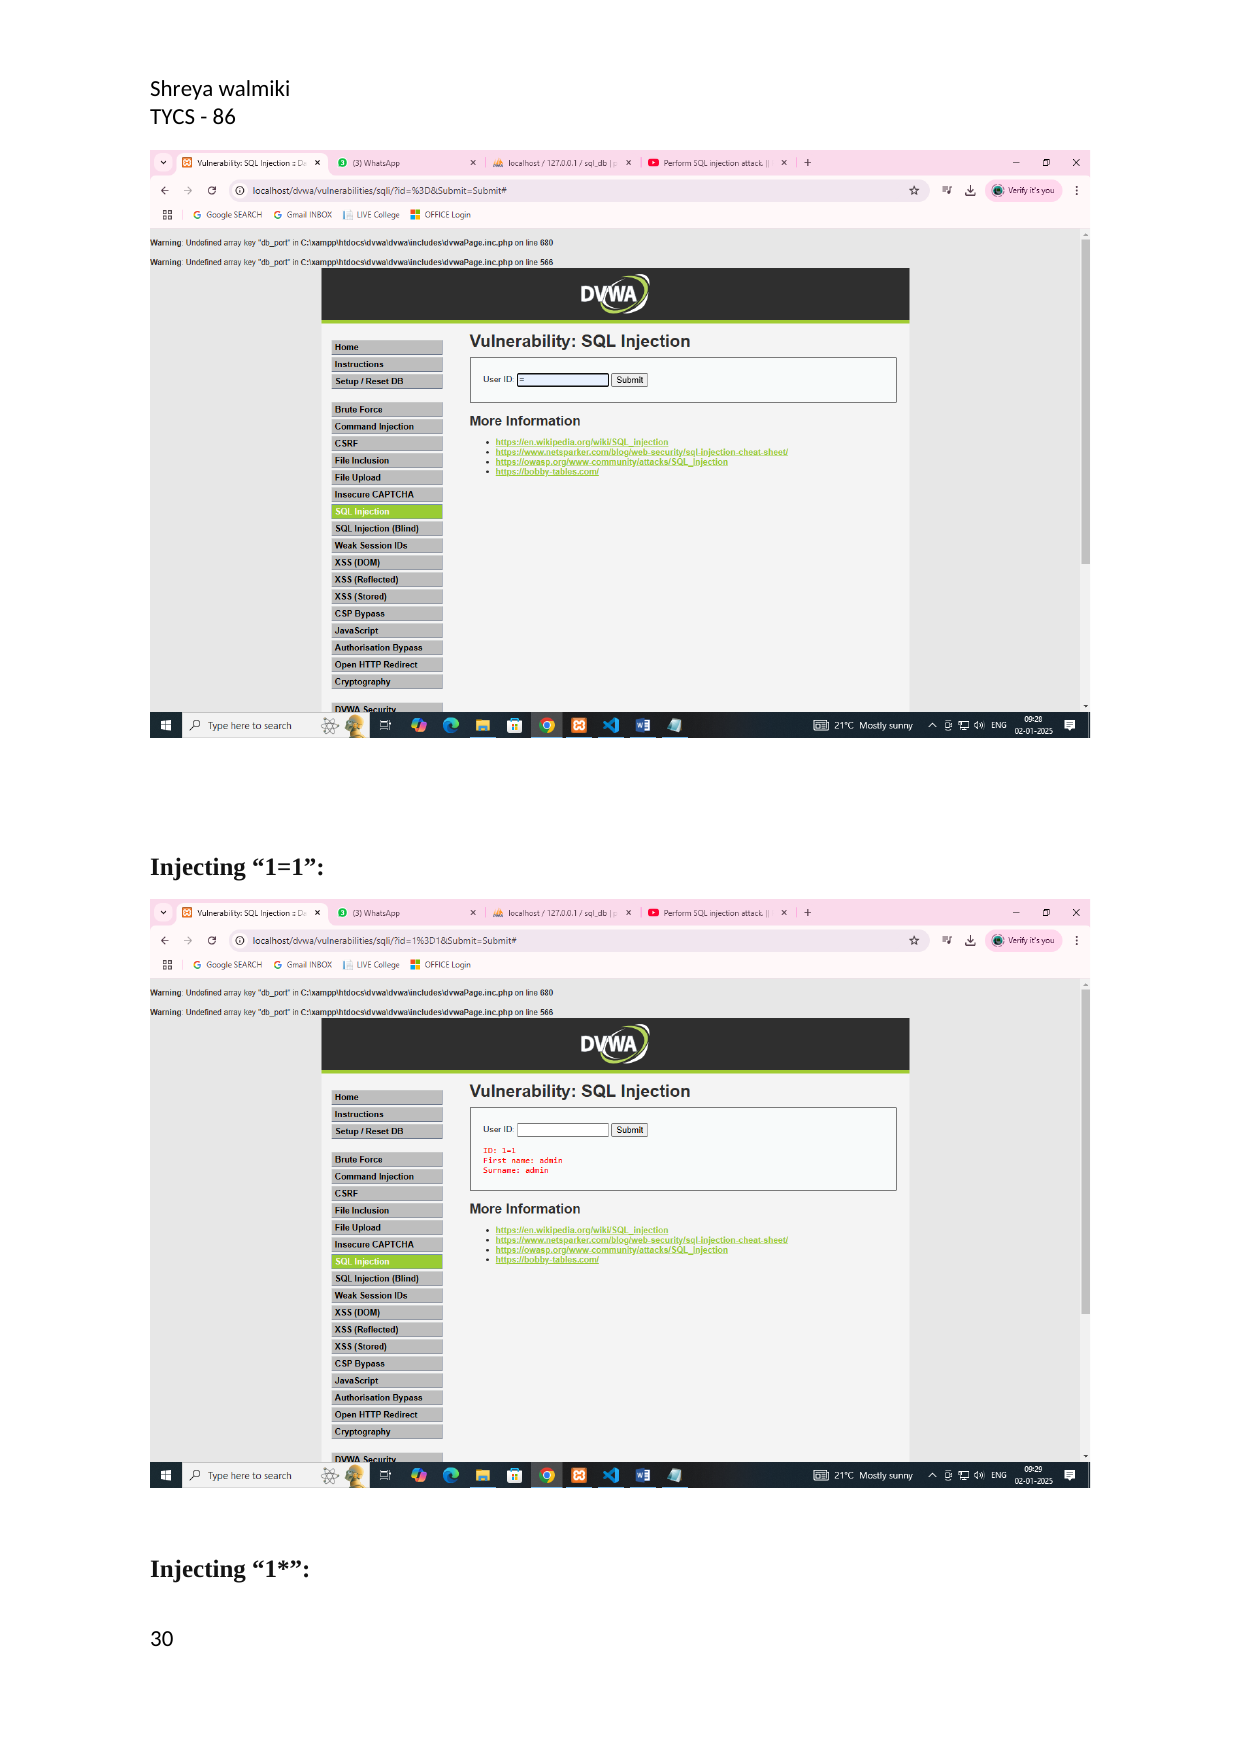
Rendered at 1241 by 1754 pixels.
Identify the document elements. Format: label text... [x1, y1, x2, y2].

picture [150, 899, 1091, 1488]
picture [150, 150, 1091, 738]
text Injecting “1*”: [150, 1554, 1090, 1582]
text Injecting “1=1”: [150, 852, 1090, 881]
